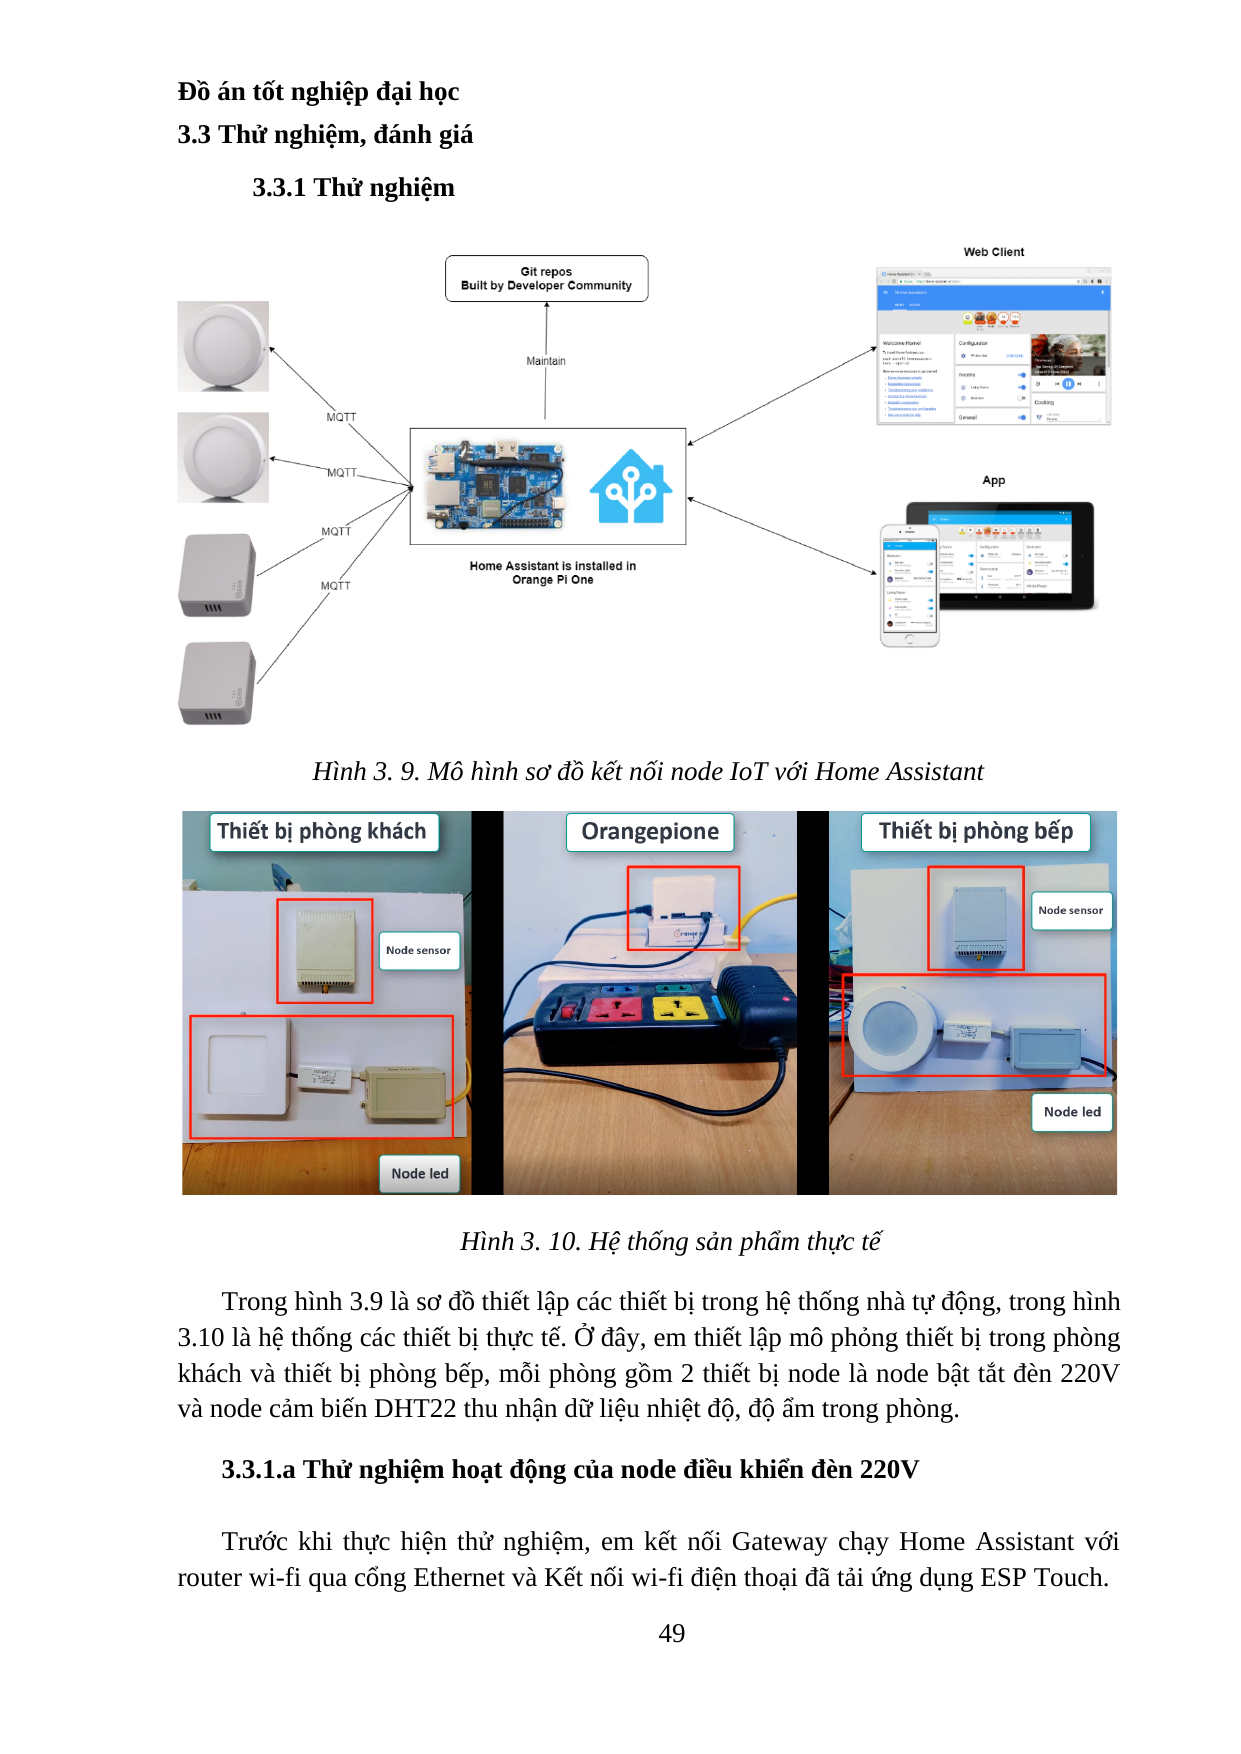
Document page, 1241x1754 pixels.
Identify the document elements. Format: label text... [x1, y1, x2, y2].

picture [182, 811, 1118, 1195]
subtitle 3.3.1 Thử nghiệm [177, 171, 1122, 202]
picture [177, 242, 1112, 726]
subtitle 3.3 Thử nghiệm, đánh giá [177, 118, 1122, 149]
text Hình 3. 10. Hệ thống sản phẩm thực tế [177, 1224, 1122, 1256]
text Trước khi thực hiện thử nghiệm, em kết nối Gateway chạy Home Assistant với router wi-fi qua cổng Ethernet và Kết nối wi-fi điện thoại đã tải ứng dụng ESP Touch. [177, 1525, 1122, 1592]
subtitle 3.3.1.a Thử nghiệm hoạt động của node điều khiển đèn 220V [177, 1453, 1122, 1484]
text Hình 3. 9. Mô hình sơ đồ kết nối node IoT với Home Assistant [177, 756, 1122, 787]
text Trong hình 3.9 là sơ đồ thiết lập các thiết bị trong hệ thống nhà tự động, trong hình 3.10 là hệ thống các thiết bị thực tế. Ở đây, em thiết lập mô phỏng thiết bị trong phòng khách và thiết bị phòng bếp, mỗi phòng gồm 2 thiết bị node là node bật tắt đèn 220V và node cảm biến DHT22 thu nhận dữ liệu nhiệt độ, độ ẩm trong phòng. [177, 1285, 1122, 1424]
